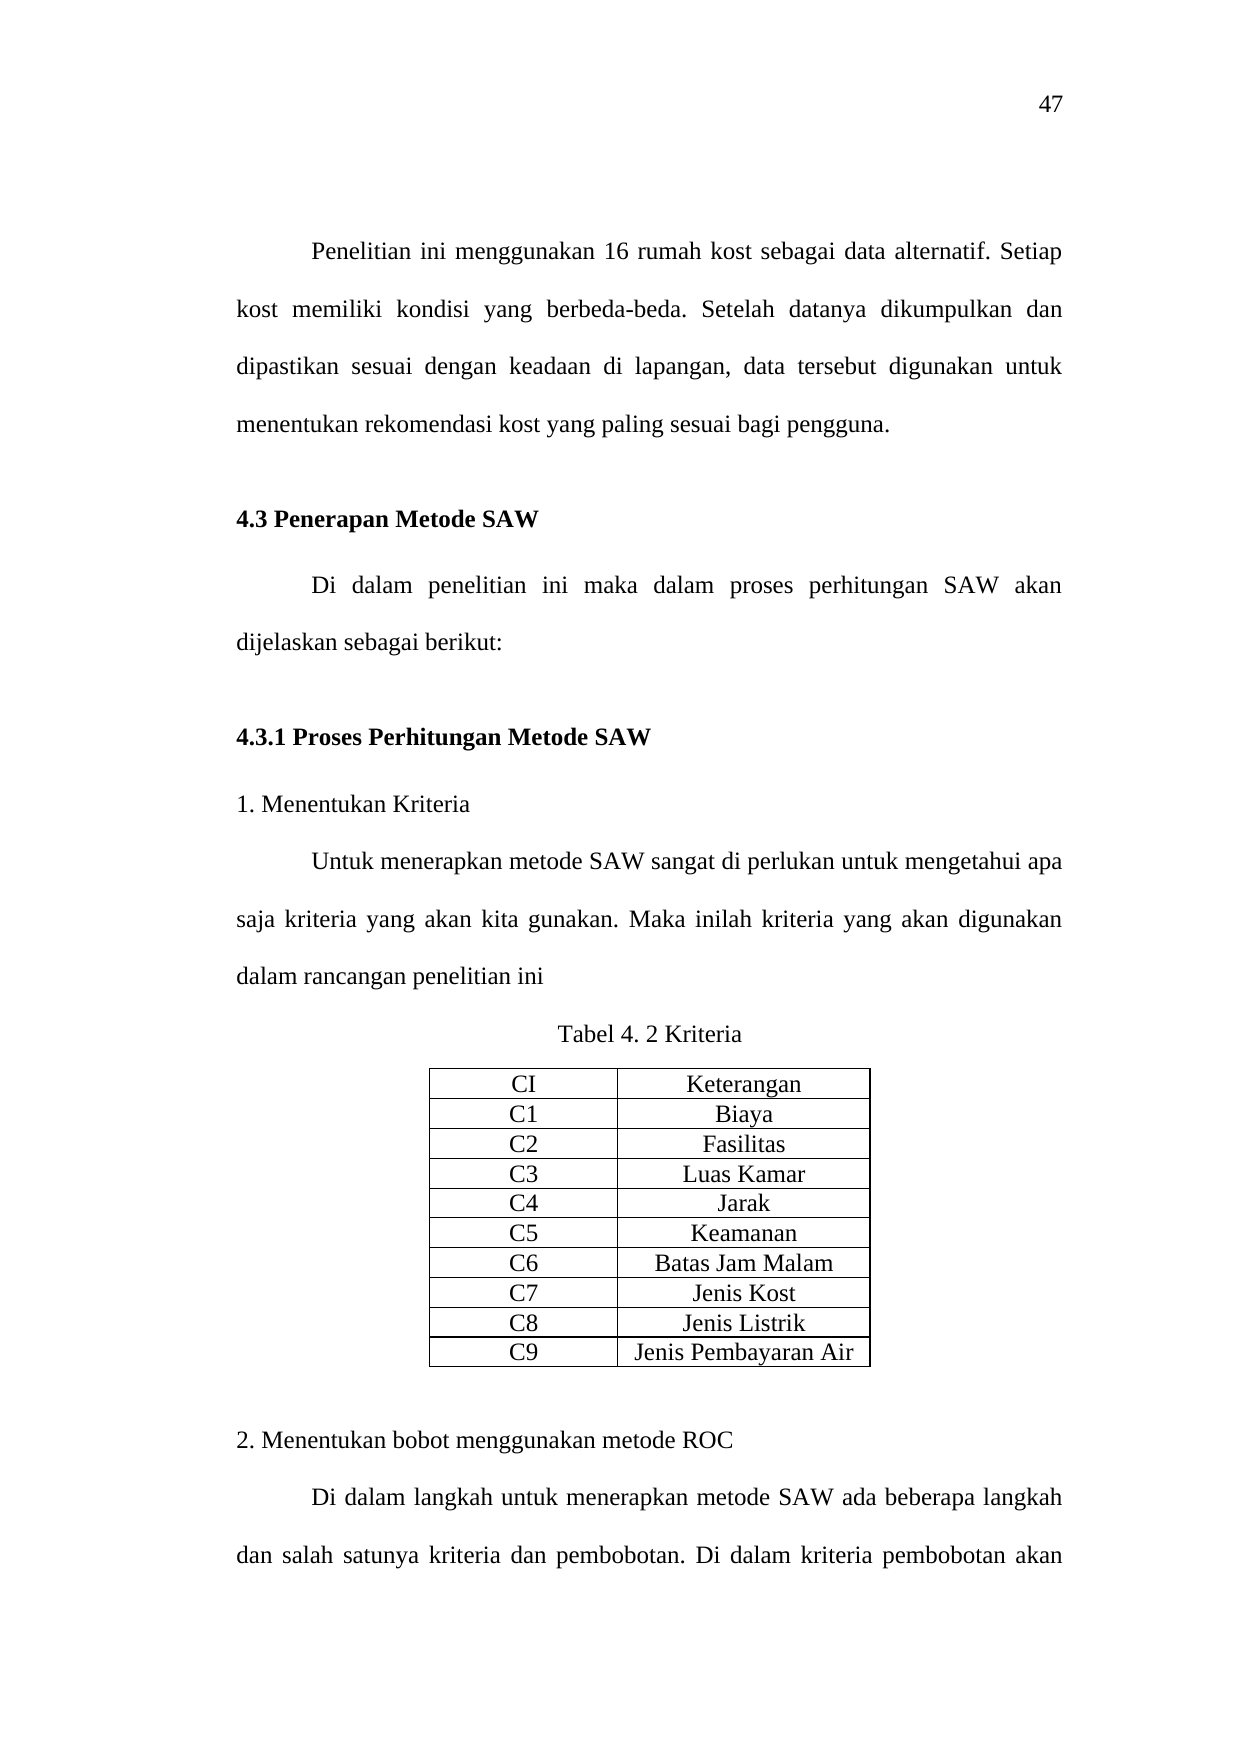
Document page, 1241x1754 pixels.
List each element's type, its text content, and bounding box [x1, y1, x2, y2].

table_cell Jarak [618, 1189, 869, 1217]
table_cell Luas Kamar [618, 1159, 869, 1187]
text 1. Menentukan Kriteria [236, 789, 1063, 817]
table_cell Batas Jam Malam [618, 1248, 869, 1277]
table_header CI [430, 1069, 617, 1098]
table_cell Jenis Pembayaran Air [618, 1338, 869, 1366]
table_header Keterangan [618, 1069, 869, 1098]
table_cell C4 [430, 1189, 617, 1217]
table_cell C7 [430, 1278, 617, 1307]
table_cell C3 [430, 1159, 617, 1187]
table_cell C1 [430, 1099, 617, 1128]
table_cell Jenis Listrik [618, 1308, 869, 1336]
text Penelitian ini menggunakan 16 rumah kost sebagai data alternatif. Setiap kost memiliki kondisi yang berbeda-beda. Setelah datanya dikumpulkan dan dipastikan sesuai dengan keadaan di lapangan, data tersebut digunakan untuk menentukan rekomendasi kost yang paling sesuai bagi pengguna. [236, 236, 1063, 437]
subtitle 4.3 Penerapan Metode SAW [236, 504, 1063, 532]
table_cell C9 [430, 1338, 617, 1366]
table_cell Fasilitas [618, 1129, 869, 1158]
table_cell C6 [430, 1248, 617, 1277]
text Di dalam penelitian ini maka dalam proses perhitungan SAW akan dijelaskan sebagai berikut: [236, 570, 1063, 656]
table_cell C2 [430, 1129, 617, 1158]
table_cell Biaya [618, 1099, 869, 1128]
table_cell Keamanan [618, 1218, 869, 1247]
table_cell C8 [430, 1308, 617, 1336]
table_cell Jenis Kost [618, 1278, 869, 1307]
text Untuk menerapkan metode SAW sangat di perlukan untuk mengetahui apa saja kriteria yang akan kita gunakan. Maka inilah kriteria yang akan digunakan dalam rancangan penelitian ini [236, 846, 1063, 990]
table_cell C5 [430, 1218, 617, 1247]
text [236, 1482, 1063, 1568]
text Tabel 4. 2 Kriteria [236, 1019, 1063, 1047]
subtitle 4.3.1 Proses Perhitungan Metode SAW [236, 722, 1063, 751]
text 2. Menentukan bobot menggunakan metode ROC [236, 1425, 1063, 1453]
